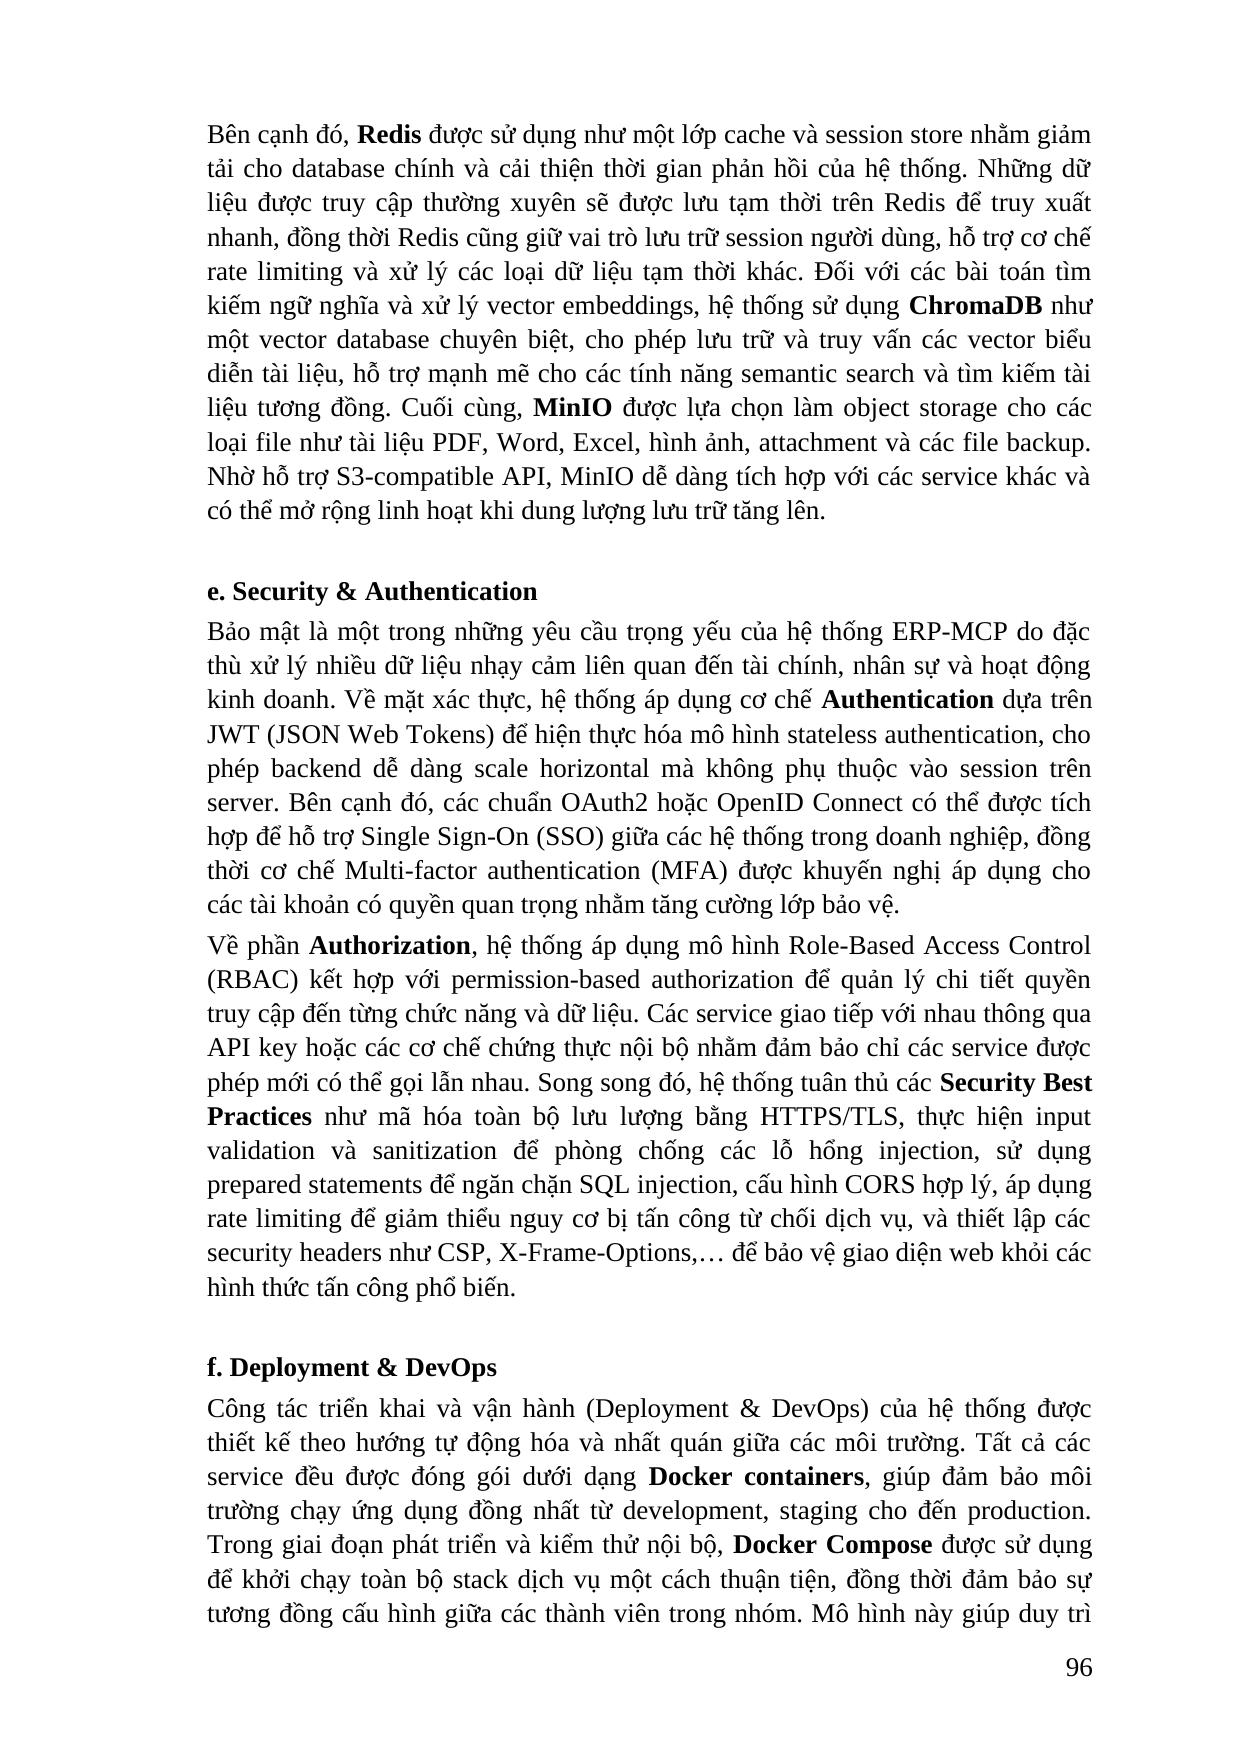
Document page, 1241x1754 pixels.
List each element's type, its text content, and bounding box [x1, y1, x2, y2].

text f. Deployment & DevOps [207, 1351, 1092, 1383]
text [207, 1392, 1092, 1628]
text Về phần Authorization, hệ thống áp dụng mô hình Role-Based Access Control (RBAC) kết hợp với permission-based authorization để quản lý chi tiết quyền truy cập đến từng chức năng và dữ liệu. Các service giao tiếp với nhau thông qua API key hoặc các cơ chế chứng thực nội bộ nhằm đảm bảo chỉ các service được phép mới có thể gọi lẫn nhau. Song song đó, hệ thống tuân thủ các Security Best Practices như mã hóa toàn bộ lưu lượng bằng HTTPS/TLS, thực hiện input validation và sanitization để phòng chống các lỗ hổng injection, sử dụng prepared statements để ngăn chặn SQL injection, cấu hình CORS hợp lý, áp dụng rate limiting để giảm thiểu nguy cơ bị tấn công từ chối dịch vụ, và thiết lập các security headers như CSP, X-Frame-Options,… để bảo vệ giao diện web khỏi các hình thức tấn công phổ biến. [207, 929, 1092, 1302]
text Bảo mật là một trong những yêu cầu trọng yếu của hệ thống ERP-MCP do đặc thù xử lý nhiều dữ liệu nhạy cảm liên quan đến tài chính, nhân sự và hoạt động kinh doanh. Về mặt xác thực, hệ thống áp dụng cơ chế Authentication dựa trên JWT (JSON Web Tokens) để hiện thực hóa mô hình stateless authentication, cho phép backend dễ dàng scale horizontal mà không phụ thuộc vào session trên server. Bên cạnh đó, các chuẩn OAuth2 hoặc OpenID Connect có thể được tích hợp để hỗ trợ Single Sign-On (SSO) giữa các hệ thống trong doanh nghiệp, đồng thời cơ chế Multi-factor authentication (MFA) được khuyến nghị áp dụng cho các tài khoản có quyền quan trọng nhằm tăng cường lớp bảo vệ. [207, 615, 1092, 920]
text e. Security & Authentication [207, 575, 1092, 606]
text Bên cạnh đó, Redis được sử dụng như một lớp cache và session store nhằm giảm tải cho database chính và cải thiện thời gian phản hồi của hệ thống. Những dữ liệu được truy cập thường xuyên sẽ được lưu tạm thời trên Redis để truy xuất nhanh, đồng thời Redis cũng giữ vai trò lưu trữ session người dùng, hỗ trợ cơ chế rate limiting và xử lý các loại dữ liệu tạm thời khác. Đối với các bài toán tìm kiếm ngữ nghĩa và xử lý vector embeddings, hệ thống sử dụng ChromaDB như một vector database chuyên biệt, cho phép lưu trữ và truy vấn các vector biểu diễn tài liệu, hỗ trợ mạnh mẽ cho các tính năng semantic search và tìm kiếm tài liệu tương đồng. Cuối cùng, MinIO được lựa chọn làm object storage cho các loại file như tài liệu PDF, Word, Excel, hình ảnh, attachment và các file backup. Nhờ hỗ trợ S3-compatible API, MinIO dễ dàng tích hợp với các service khác và có thể mở rộng linh hoạt khi dung lượng lưu trữ tăng lên. [207, 118, 1092, 525]
